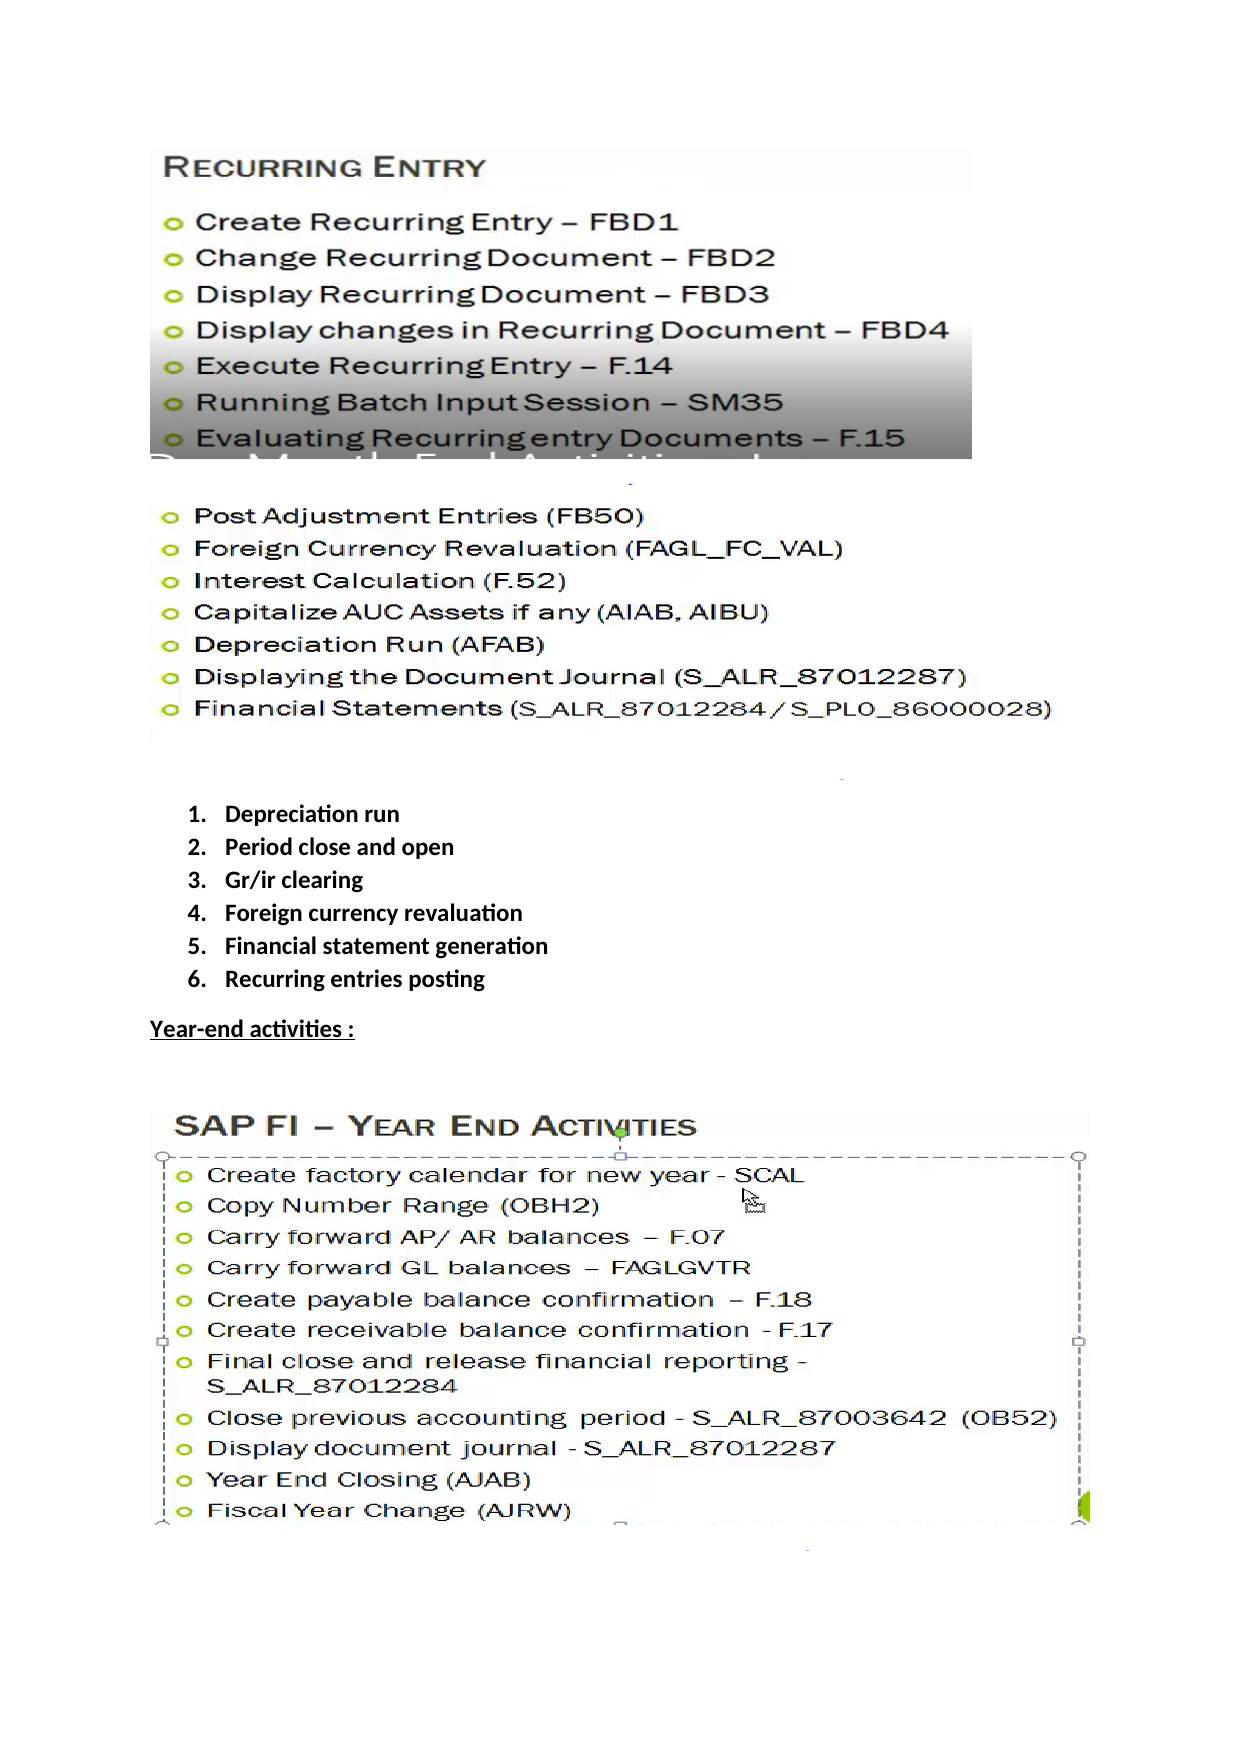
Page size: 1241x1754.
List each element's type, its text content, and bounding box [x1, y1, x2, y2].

picture [150, 503, 1085, 780]
picture [150, 150, 972, 485]
list Gr/ir clearing [187, 864, 1090, 895]
text Year-end activities : [150, 1013, 1090, 1043]
list Recurring entries posting [187, 963, 1090, 994]
list Period close and open [187, 832, 1090, 862]
list Foreign currency revaluation [187, 897, 1090, 928]
picture [150, 1112, 1091, 1551]
list Financial statement generation [187, 930, 1090, 961]
list Depreciation run [187, 799, 1090, 829]
